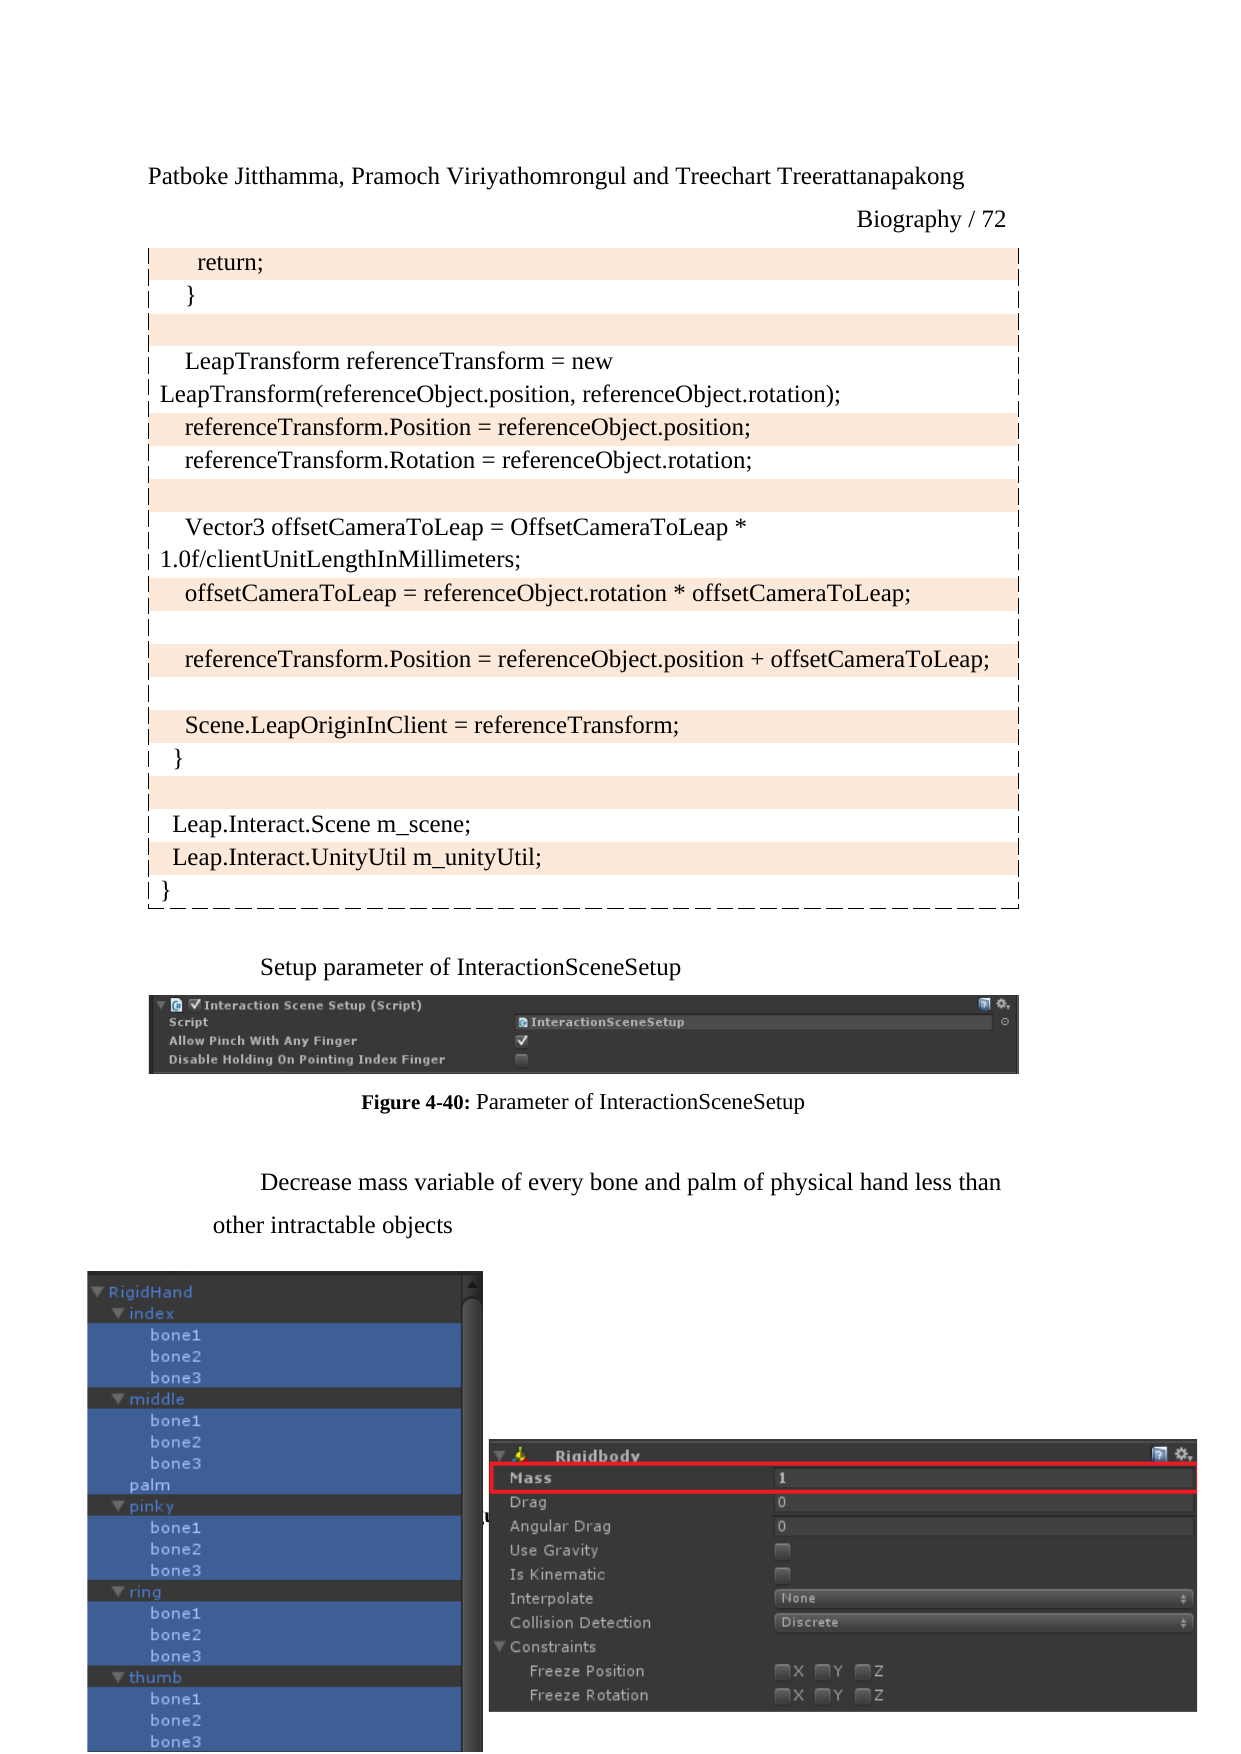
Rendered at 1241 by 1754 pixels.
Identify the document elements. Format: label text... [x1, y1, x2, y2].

table_cell Vector3 offsetCameraToLeap = OffsetCameraToLeap * 1.0f/clientUnitLengthInMillimeters; [148, 512, 1018, 578]
table_cell [148, 611, 1018, 644]
table_cell referenceTransform.Rotation = referenceObject.rotation; [148, 446, 1018, 478]
table_cell LeapTransform referenceTransform = new LeapTransform(referenceObject.position, referenceObject.rotation); [148, 346, 1018, 412]
table_cell Scene.LeapOriginInClient = referenceTransform; [148, 710, 1018, 743]
table_cell offsetCameraToLeap = referenceObject.rotation * offsetCameraToLeap; [148, 578, 1018, 611]
text Setup parameter of InteractionSceneSetup [185, 952, 1019, 981]
table_cell } [148, 875, 1018, 908]
picture [487, 1439, 1197, 1711]
table_cell } [148, 280, 1018, 313]
text Decrease mass variable of every bone and palm of physical hand less than other intractable objects [213, 1167, 1019, 1239]
table_cell Leap.Interact.UnityUtil m_unityUtil; [148, 842, 1018, 875]
table_cell } [148, 743, 1018, 776]
table_cell [148, 677, 1018, 710]
table_cell [148, 776, 1018, 809]
table_cell return; [148, 248, 1018, 280]
table_cell referenceTransform.Position = referenceObject.position + offsetCameraToLeap; [148, 644, 1018, 677]
table_cell referenceTransform.Position = referenceObject.position; [148, 413, 1018, 446]
table_cell Leap.Interact.Scene m_scene; [148, 809, 1018, 842]
picture [86, 1271, 482, 1749]
picture [147, 995, 1019, 1074]
table_cell [148, 479, 1018, 512]
table_cell [148, 314, 1018, 346]
